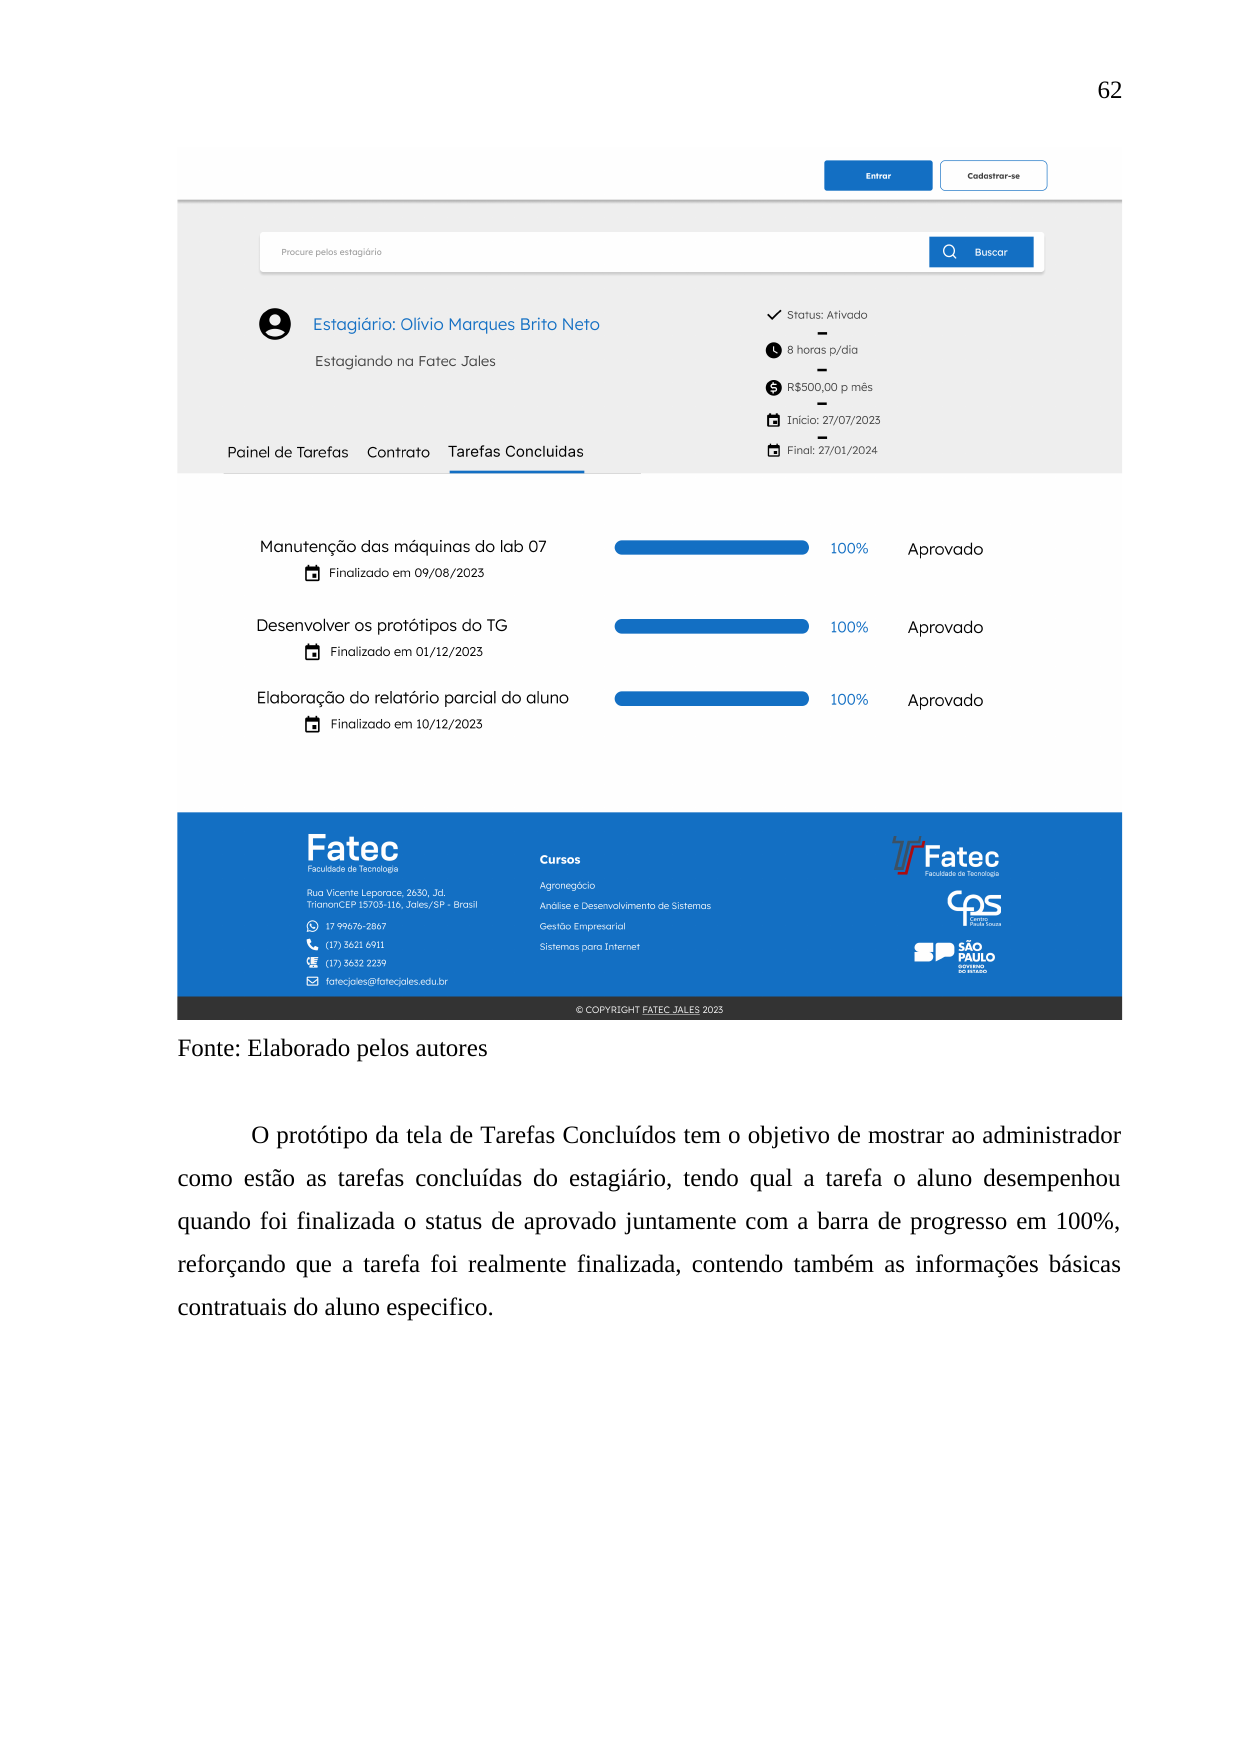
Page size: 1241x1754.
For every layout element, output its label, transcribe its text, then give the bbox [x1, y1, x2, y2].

text O protótipo da tela de Tarefas Concluídos tem o objetivo de mostrar ao administrador como estão as tarefas concluídas do estagiário, tendo qual a tarefa o aluno desempenhou quando foi finalizada o status de aprovado juntamente com a barra de progresso em 100%, reforçando que a tarefa foi realmente finalizada, contendo também as informações básicas contratuais do aluno especifico. [177, 1120, 1122, 1321]
text Fonte: Elaborado pelos autores [177, 1033, 1122, 1062]
picture [177, 147, 1123, 1020]
